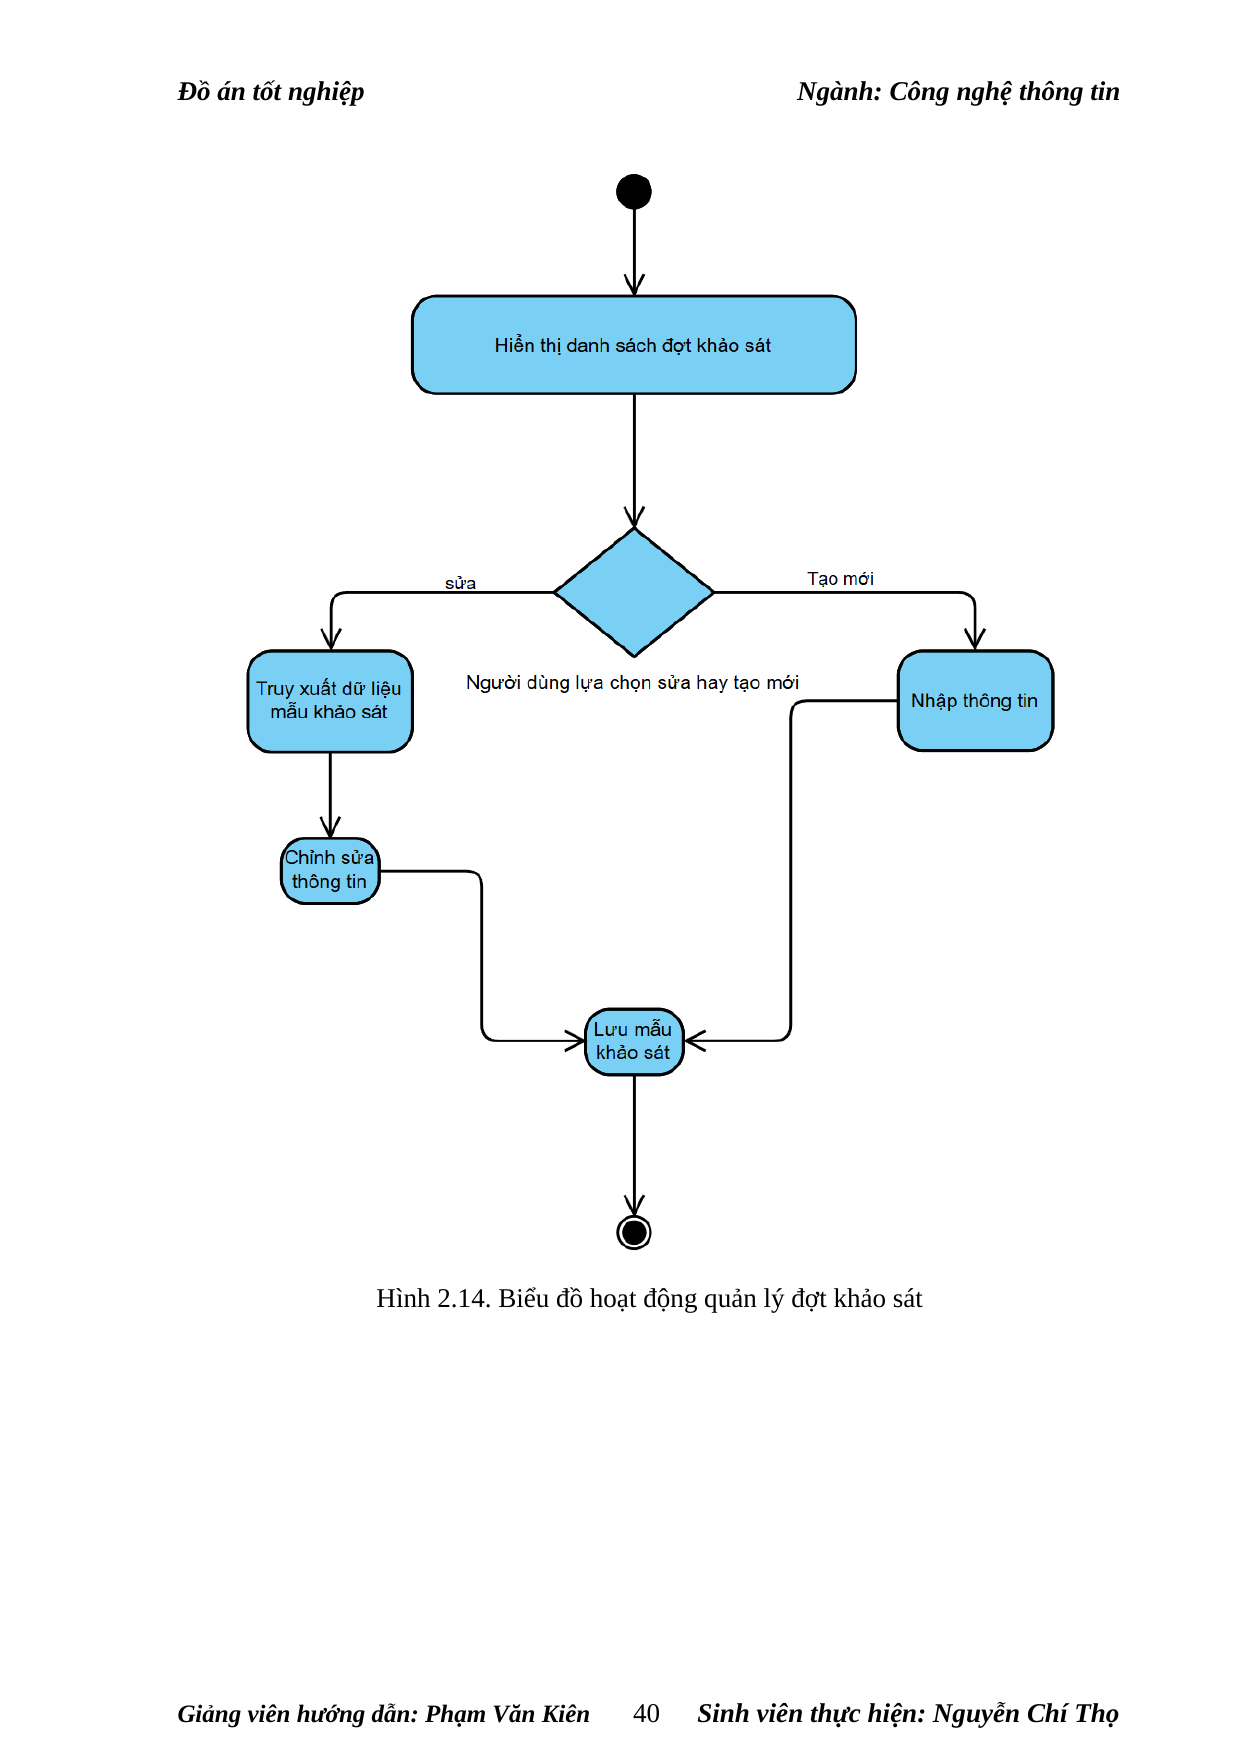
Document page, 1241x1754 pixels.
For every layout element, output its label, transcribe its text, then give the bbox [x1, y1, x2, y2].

picture [177, 118, 1122, 1282]
text Hình 2.14. Biểu đồ hoạt động quản lý đợt khảo sát [177, 1282, 1122, 1313]
